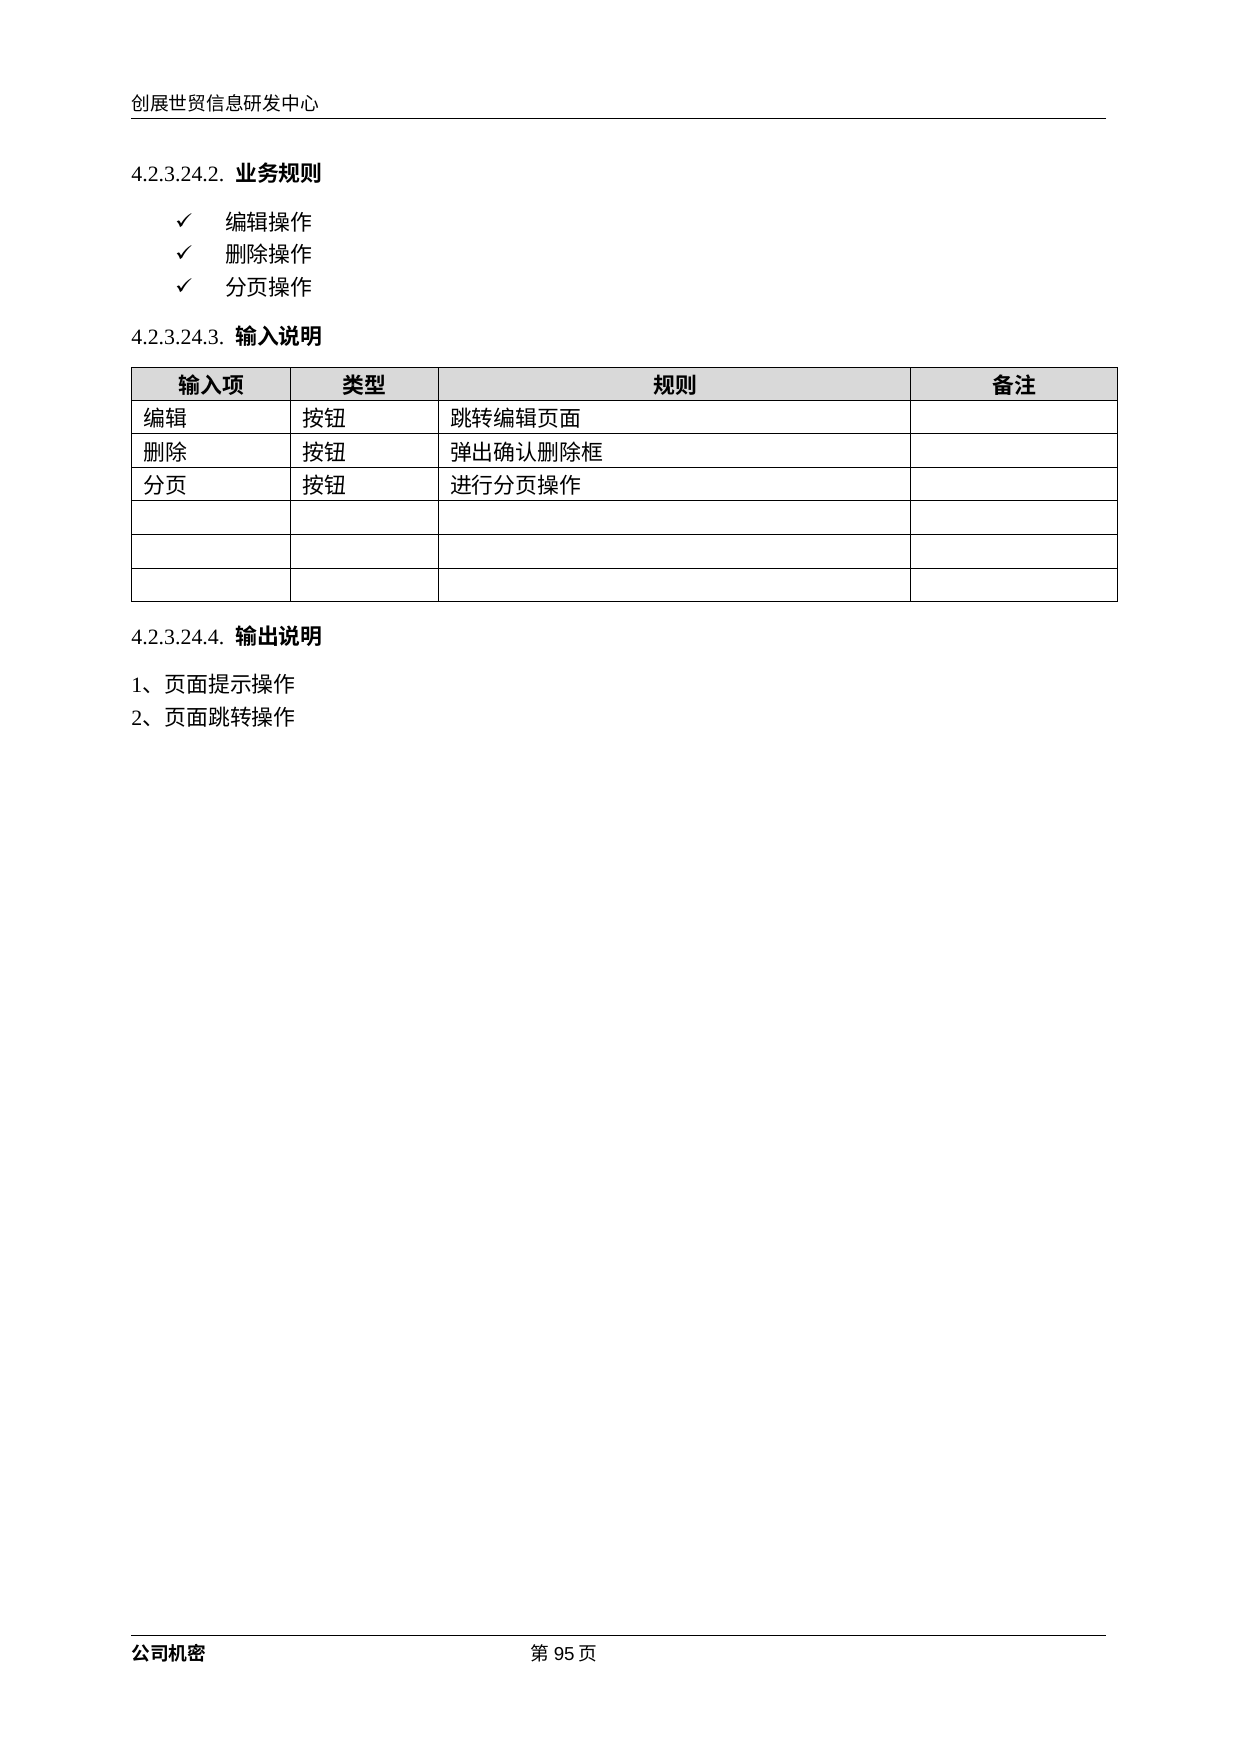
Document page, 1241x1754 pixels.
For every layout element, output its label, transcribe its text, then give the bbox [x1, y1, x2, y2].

subtitle 输出说明 [131, 618, 1106, 651]
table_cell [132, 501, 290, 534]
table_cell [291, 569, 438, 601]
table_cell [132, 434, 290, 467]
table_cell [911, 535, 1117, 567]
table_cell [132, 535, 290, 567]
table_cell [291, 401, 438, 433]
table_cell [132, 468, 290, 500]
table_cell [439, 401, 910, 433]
list 编辑操作 [175, 204, 1106, 237]
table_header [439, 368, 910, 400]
text 2、页面跳转操作 [131, 699, 1106, 732]
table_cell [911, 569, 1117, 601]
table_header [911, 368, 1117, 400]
list 删除操作 [175, 237, 1106, 269]
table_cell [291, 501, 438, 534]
text 1、页面提示操作 [131, 667, 1106, 699]
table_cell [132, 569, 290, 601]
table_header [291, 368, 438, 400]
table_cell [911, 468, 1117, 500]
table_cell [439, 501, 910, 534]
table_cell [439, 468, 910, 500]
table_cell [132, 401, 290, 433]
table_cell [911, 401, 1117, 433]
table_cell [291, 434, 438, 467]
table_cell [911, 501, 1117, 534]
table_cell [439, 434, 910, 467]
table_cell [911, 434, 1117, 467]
subtitle 业务规则 [131, 156, 1106, 188]
subtitle 输入说明 [131, 318, 1106, 351]
list 分页操作 [175, 269, 1106, 302]
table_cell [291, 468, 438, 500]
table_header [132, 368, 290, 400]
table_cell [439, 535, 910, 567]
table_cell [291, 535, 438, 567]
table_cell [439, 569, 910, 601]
